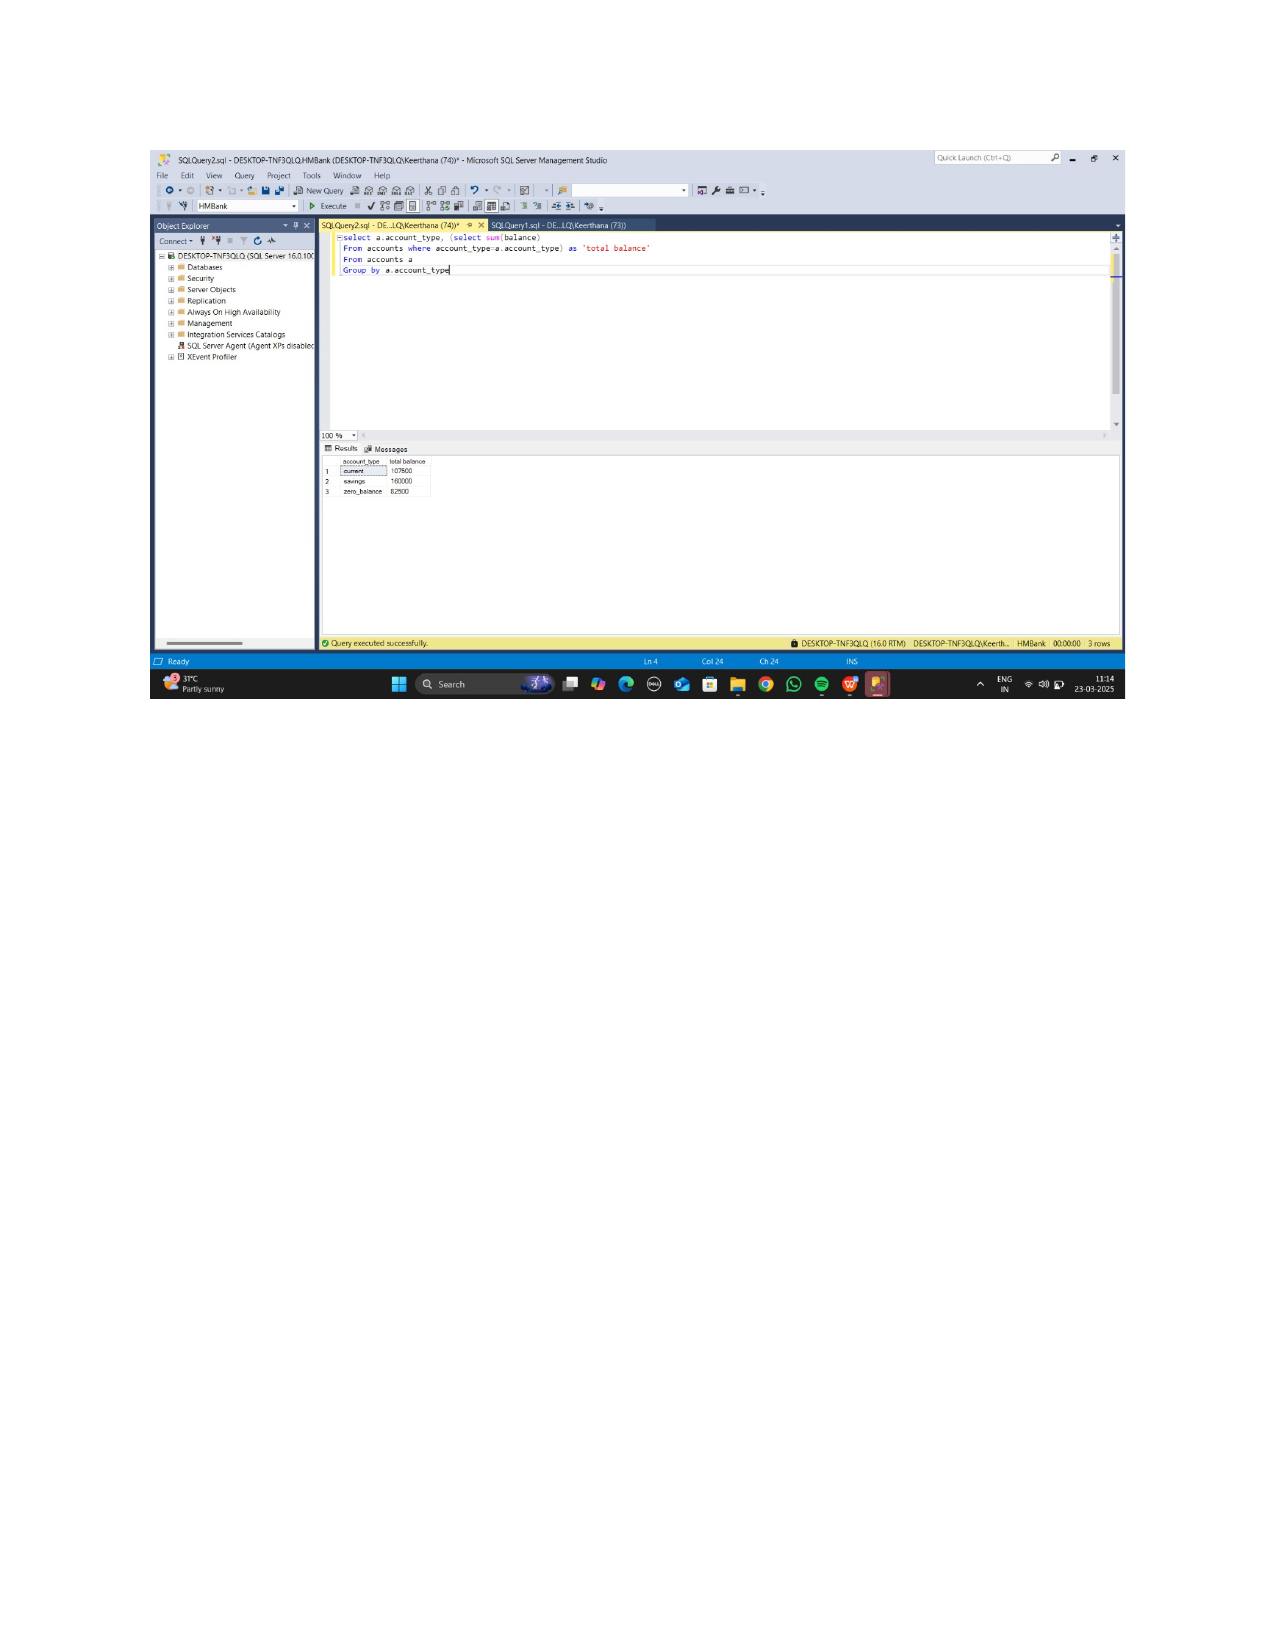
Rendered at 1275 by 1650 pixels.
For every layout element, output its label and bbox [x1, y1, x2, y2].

picture [150, 150, 1125, 699]
